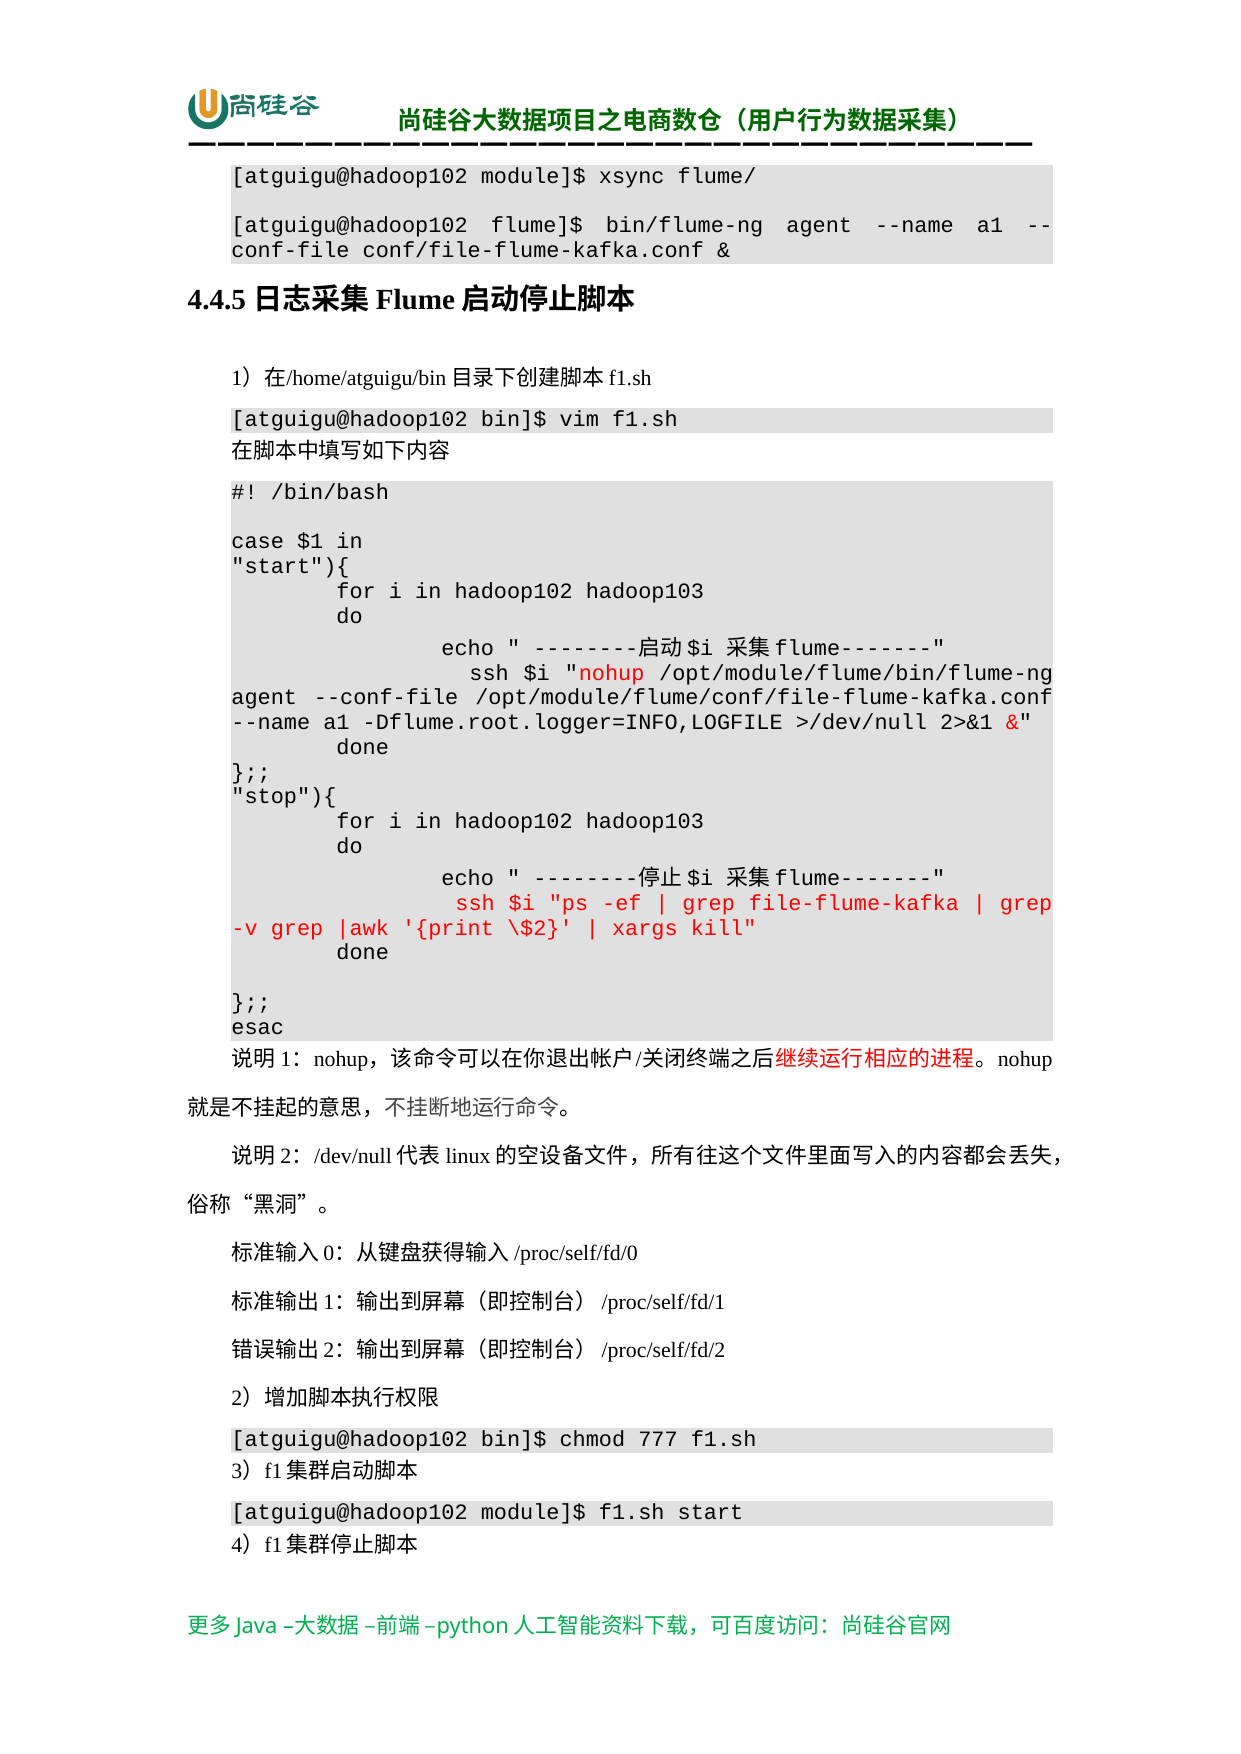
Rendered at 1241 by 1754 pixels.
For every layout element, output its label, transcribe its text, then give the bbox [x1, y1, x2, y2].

text do [231, 835, 1053, 860]
text [atguigu@hadoop102 flume]$ bin/flume-ng agent --name a1 --conf-file conf/file-flume-kafka.conf & [231, 214, 1053, 264]
text [atguigu@hadoop102 bin]$ chmod 777 f1.sh [231, 1428, 1053, 1453]
text 标准输出1：输出到屏幕（即控制台） /proc/self/fd/1 [187, 1283, 1053, 1316]
text #! /bin/bash [231, 481, 1053, 506]
text ssh $i "nohup /opt/module/flume/bin/flume-ng agent --conf-file /opt/module/flume/conf/file-flume-kafka.conf --name a1 -Dflume.root.logger=INFO,LOGFILE >/dev/null 2>&1 &" [231, 662, 1053, 736]
text 说明1：nohup，该命令可以在你退出帐户/关闭终端之后继续运行相应的进程。nohup就是不挂起的意思，不挂断地运行命令。 [187, 1041, 1053, 1122]
text done [231, 942, 1053, 966]
text echo " --------停止 $i 采集flume-------" [231, 860, 1053, 892]
text 错误输出2：输出到屏幕（即控制台） /proc/self/fd/2 [187, 1332, 1053, 1364]
subtitle 4.4.5 日志采集Flume启动停止脚本 [187, 264, 1053, 329]
text echo " --------启动 $i 采集flume-------" [231, 630, 1053, 662]
text 说明2：/dev/null代表linux的空设备文件，所有往这个文件里面写入的内容都会丢失，俗称“黑洞”。 [187, 1138, 1053, 1219]
text esac [231, 1016, 1053, 1041]
text 在脚本中填写如下内容 [187, 433, 1053, 465]
text 1）在/home/atguigu/bin目录下创建脚本f1.sh [187, 359, 1053, 392]
text for i in hadoop102 hadoop103 [231, 810, 1053, 835]
text };; [231, 761, 1053, 786]
text [atguigu@hadoop102 bin]$ vim f1.sh [231, 408, 1053, 433]
text 标准输入0：从键盘获得输入 /proc/self/fd/0 [187, 1235, 1053, 1267]
text [atguigu@hadoop102 module]$ xsync flume/ [231, 165, 1053, 190]
text case $1 in [231, 531, 1053, 555]
text done [231, 736, 1053, 761]
text [atguigu@hadoop102 module]$ f1.sh start [231, 1501, 1053, 1526]
text "stop"){ [231, 786, 1053, 810]
text ssh $i "ps -ef | grep file-flume-kafka | grep -v grep |awk '{print \$2}' | xargs kill" [231, 892, 1053, 942]
text 4）f1集群停止脚本 [187, 1526, 1053, 1559]
text do [231, 605, 1053, 630]
picture [187, 88, 321, 130]
text for i in hadoop102 hadoop103 [231, 580, 1053, 605]
text "start"){ [231, 555, 1053, 580]
text 2）增加脚本执行权限 [187, 1380, 1053, 1412]
text };; [231, 991, 1053, 1016]
text 3）f1集群启动脚本 [187, 1453, 1053, 1486]
